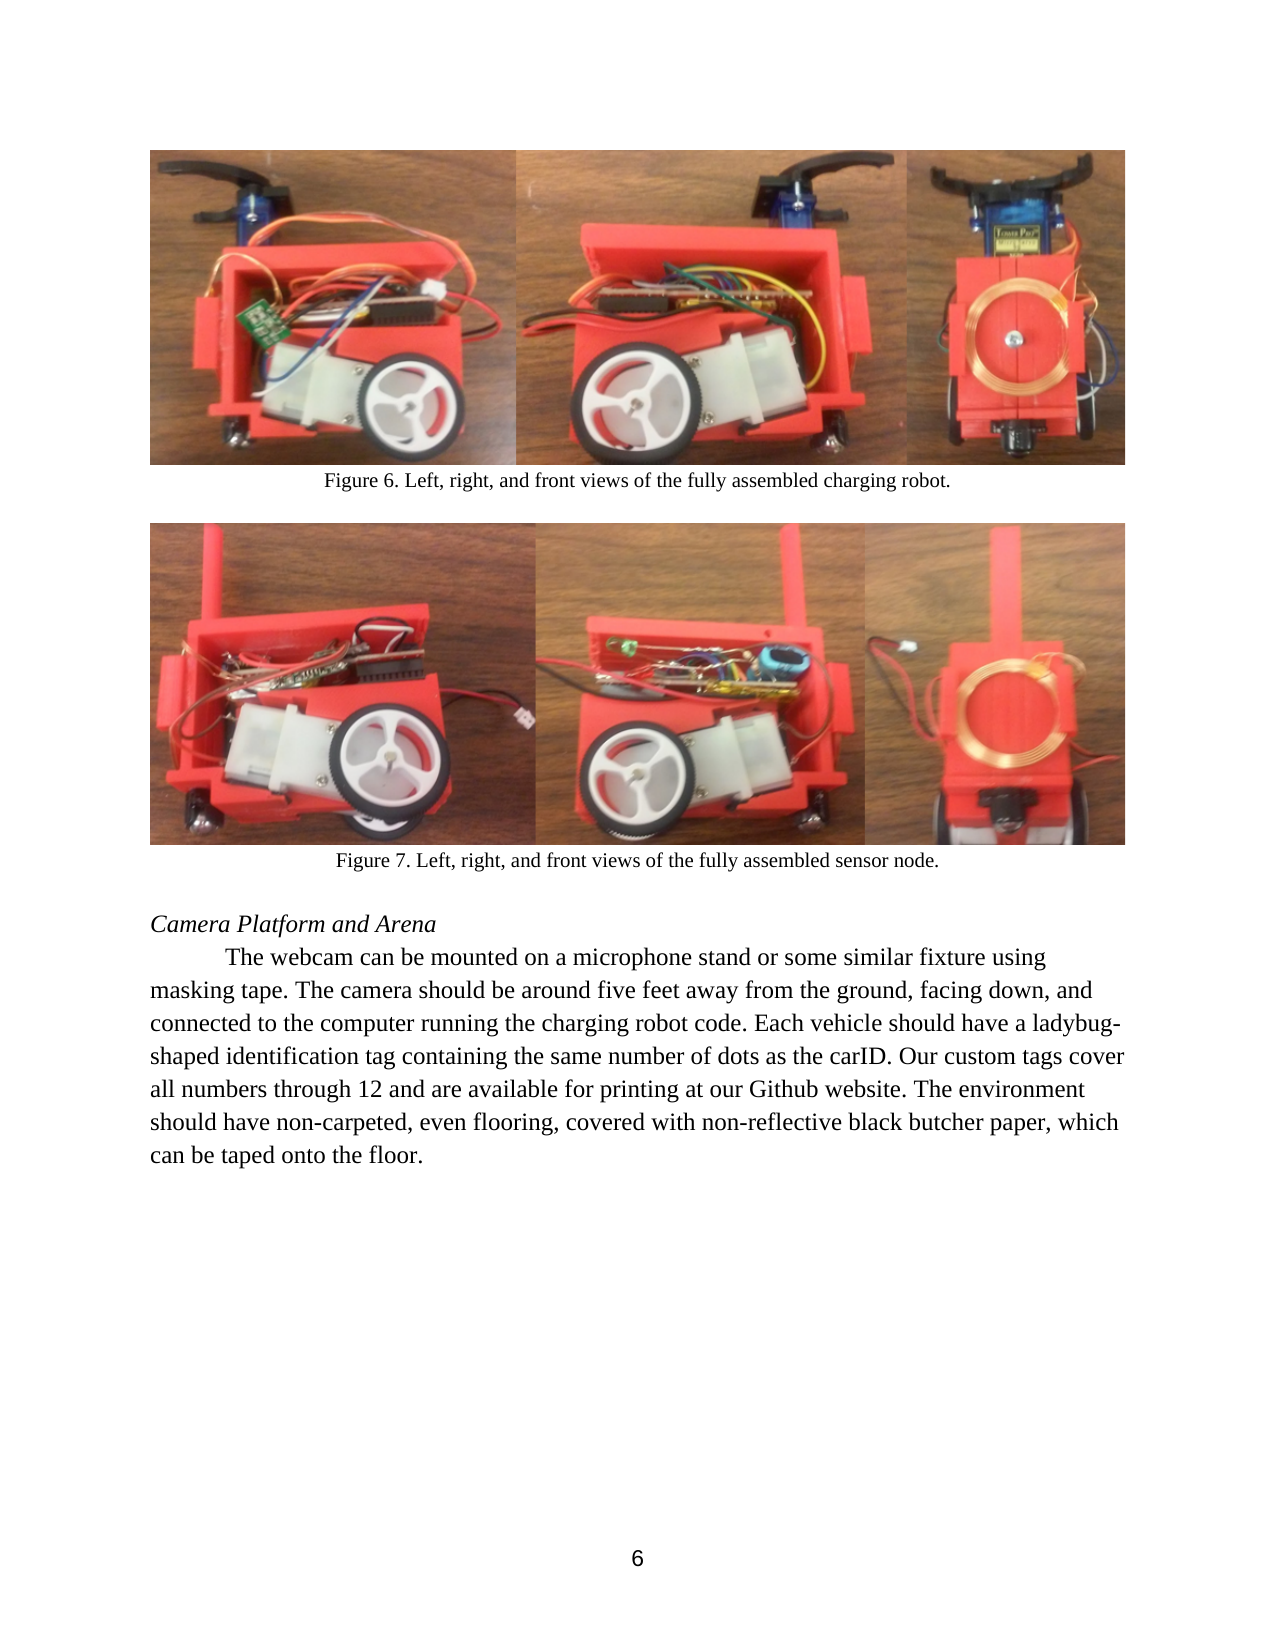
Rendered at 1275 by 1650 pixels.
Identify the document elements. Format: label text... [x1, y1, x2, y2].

text Figure 7. Left, right, and front views of the fully assembled sensor node. [150, 848, 1125, 872]
picture [150, 150, 1125, 465]
text The webcam can be mounted on a microphone stand or some similar fixture using masking tape. The camera should be around five feet away from the ground, facing down, and connected to the computer running the charging robot code. Each vehicle should have a ladybug-shaped identification tag containing the same number of dots as the carID. Our custom tags cover all numbers through 12 and are available for printing at our Github website. The environment should have non-carpeted, even flooring, covered with non-reflective black butcher paper, which can be taped onto the floor. [150, 942, 1125, 1169]
picture [150, 523, 1125, 845]
text Figure 6. Left, right, and front views of the fully assembled charging robot. [150, 468, 1125, 492]
text Camera Platform and Arena [150, 909, 1125, 938]
